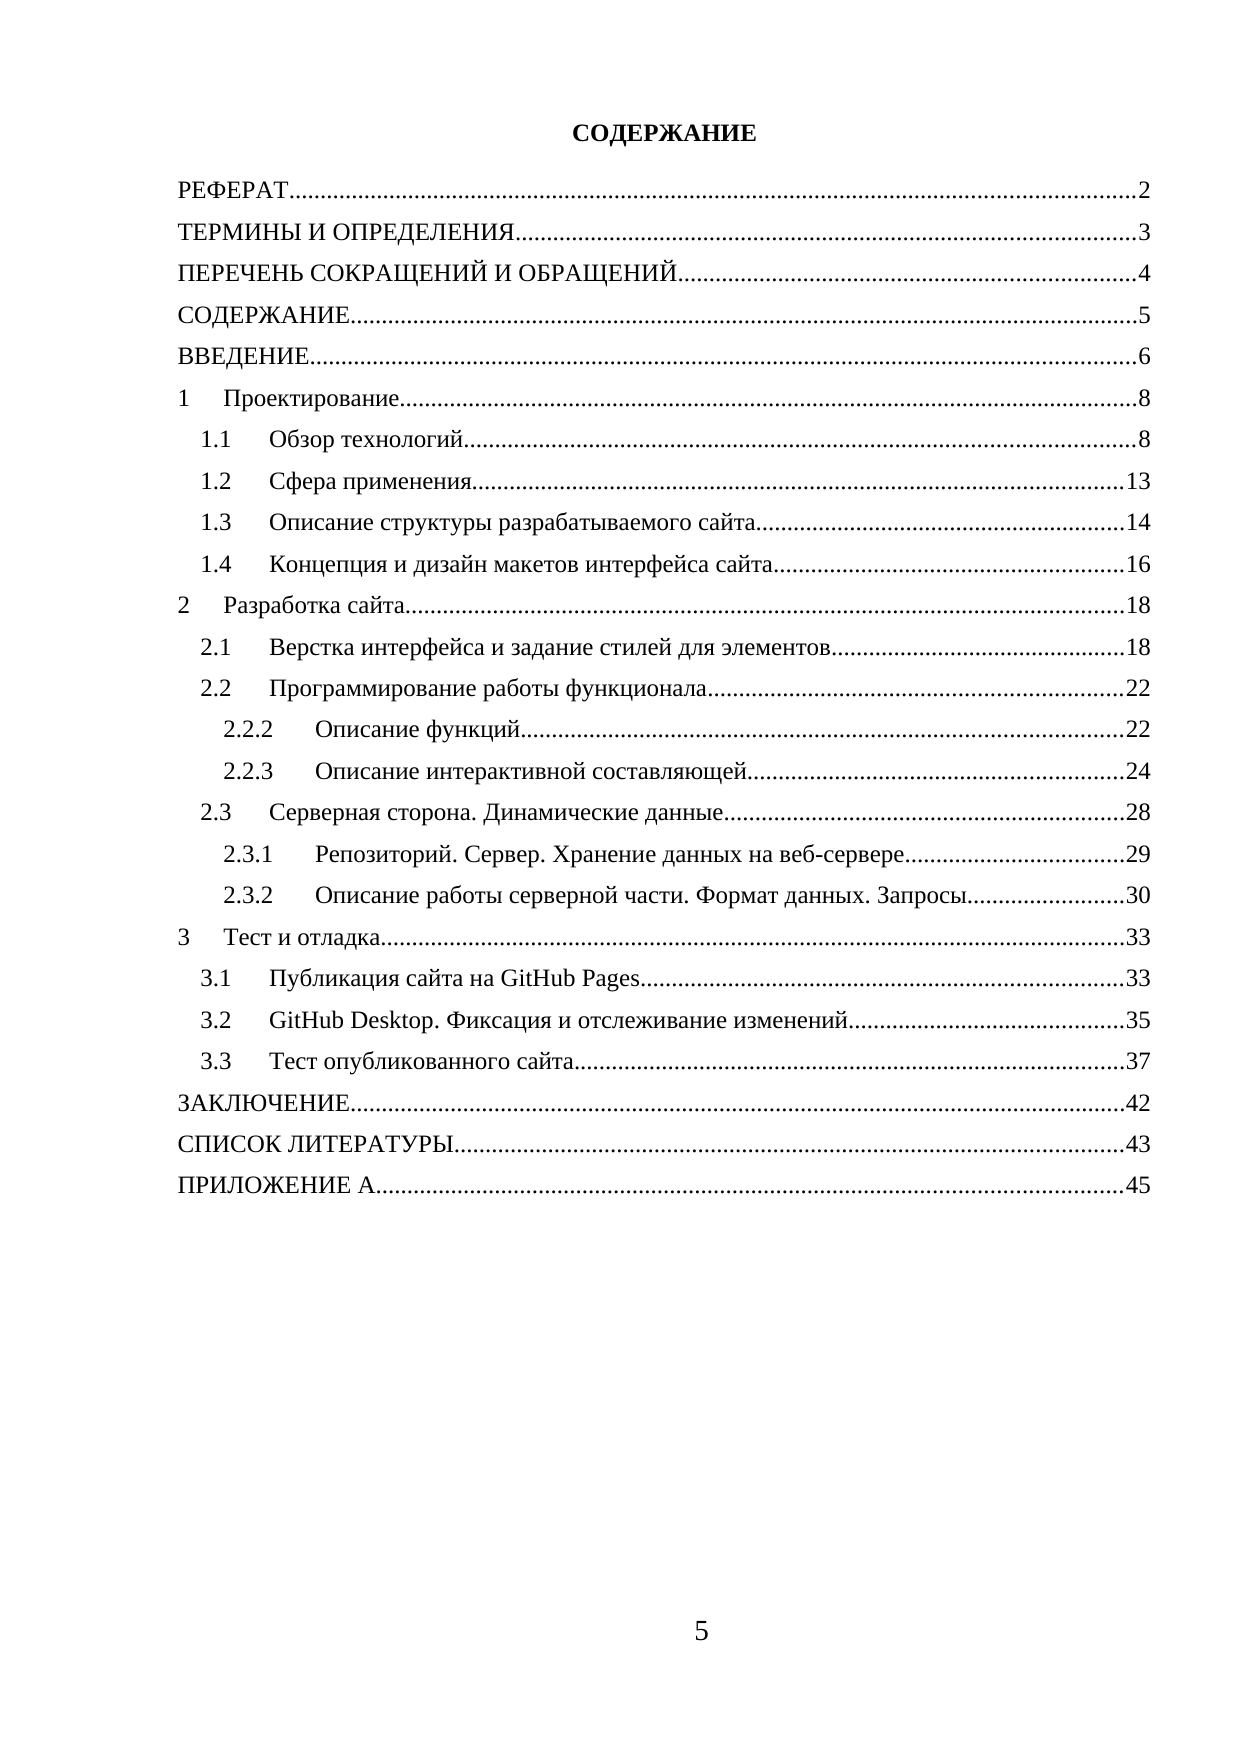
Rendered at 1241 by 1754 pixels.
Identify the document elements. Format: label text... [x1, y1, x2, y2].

text РЕФЕРАТ 2 [177, 176, 1152, 204]
text 1.4 Концепция и дизайн макетов интерфейса сайта 16 [200, 549, 1152, 577]
text СПИСОК ЛИТЕРАТУРЫ 43 [177, 1129, 1152, 1158]
text 3 Тест и отладка 33 [177, 922, 1152, 951]
text 3.3 Тест опубликованного сайта. 37 [200, 1046, 1152, 1075]
text 2.2 Программирование работы функционала 22 [200, 673, 1152, 702]
text 2.3.2 Описание работы серверной части. Формат данных. Запросы 30 [223, 880, 1152, 909]
text ПРИЛОЖЕНИЕ А 45 [177, 1171, 1152, 1199]
text ТЕРМИНЫ И ОПРЕДЕЛЕНИЯ 3 [177, 217, 1152, 246]
text 2.2.3 Описание интерактивной составляющей 24 [223, 756, 1152, 785]
text СОДЕРЖАНИЕ [177, 118, 1152, 147]
text 2.3.1 Репозиторий. Сервер. Хранение данных на веб-сервере 29 [223, 839, 1152, 868]
text 1.3 Описание структуры разрабатываемого сайта 14 [200, 507, 1152, 536]
text 1 Проектирование 8 [177, 383, 1152, 412]
text ВВЕДЕНИЕ 6 [177, 341, 1152, 370]
text 1.1 Обзор технологий 8 [200, 424, 1152, 453]
text 2 Разработка сайта 18 [177, 590, 1152, 619]
text ЗАКЛЮЧЕНИЕ 42 [177, 1088, 1152, 1116]
text СОДЕРЖАНИЕ 5 [177, 300, 1152, 329]
text 3.1 Публикация сайта на GitHub Pages 33 [200, 963, 1152, 992]
text ПЕРЕЧЕНЬ СОКРАЩЕНИЙ И ОБРАЩЕНИЙ 4 [177, 258, 1152, 287]
text 2.2.2 Описание функций. 22 [223, 714, 1152, 743]
text 3.2 GitHub Desktop. Фиксация и отслеживание изменений. 35 [200, 1005, 1152, 1033]
text 2.1 Верстка интерфейса и задание стилей для элементов 18 [200, 632, 1152, 660]
text 2.3 Серверная сторона. Динамические данные 28 [200, 797, 1152, 826]
text 1.2 Сфера применения 13 [200, 466, 1152, 494]
